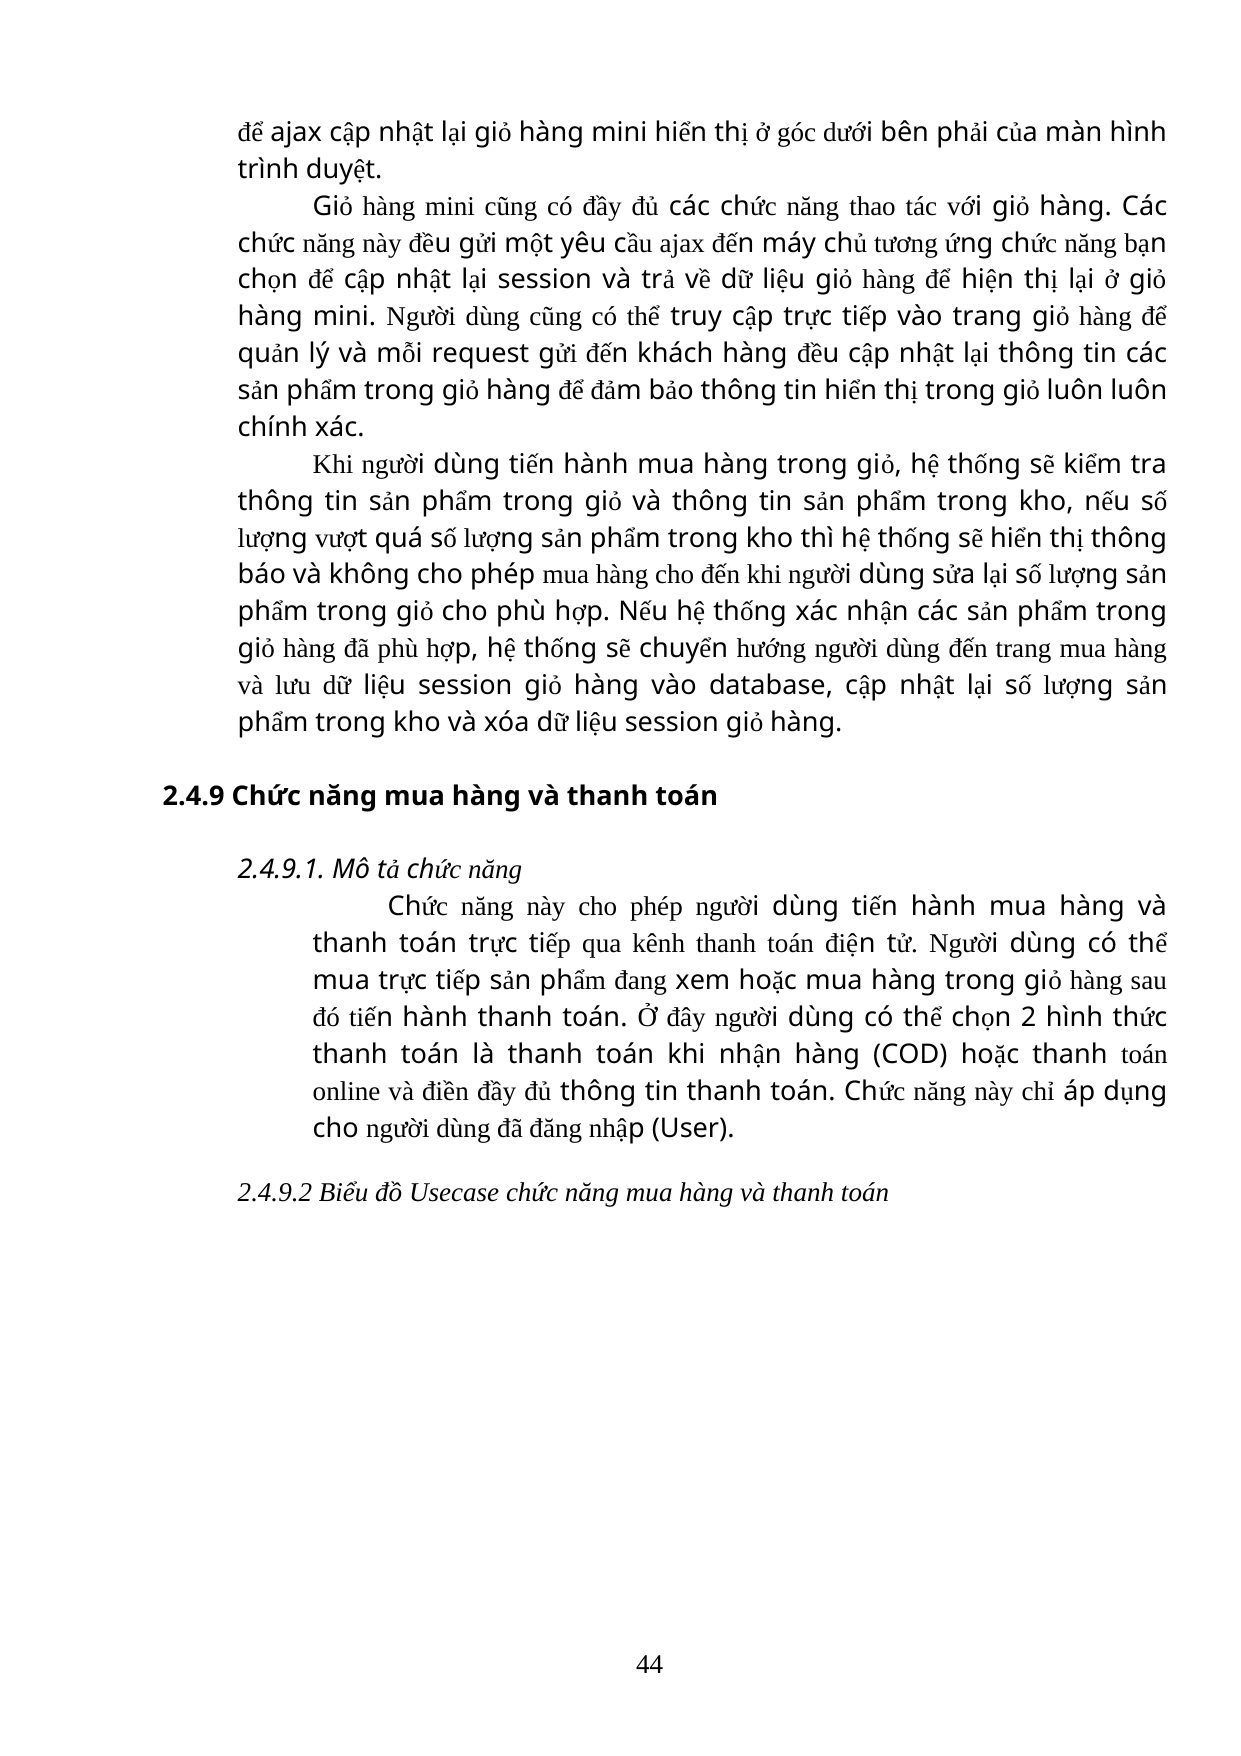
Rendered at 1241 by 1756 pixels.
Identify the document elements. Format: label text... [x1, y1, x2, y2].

text 2.4.9 Chức năng mua hàng và thanh toán [162, 776, 1167, 813]
text Giỏ hàng mini cũng có đầy đủ các chức năng thao tác với giỏ hàng. Các chức năng này đều gửi một yêu cầu ajax đến máy chủ tương ứng chức năng bạn chọn để cập nhật lại session và trả về dữ liệu giỏ hàng để hiện thị lại ở giỏ hàng mini. Người dùng cũng có thể truy cập trực tiếp vào trang giỏ hàng để quản lý và mỗi request gửi đến khách hàng đều cập nhật lại thông tin các sản phẩm trong giỏ hàng để đảm bảo thông tin hiển thị trong giỏ luôn luôn chính xác. [237, 186, 1167, 444]
text 2.4.9.2 Biểu đồ Usecase chức năng mua hàng và thanh toán [162, 1176, 1167, 1207]
text 2.4.9.1. Mô tả chức năng [162, 850, 1167, 887]
text Khi người dùng tiến hành mua hàng trong giỏ, hệ thống sẽ kiểm tra thông tin sản phẩm trong giỏ và thông tin sản phẩm trong kho, nếu số lượng vượt quá số lượng sản phẩm trong kho thì hệ thống sẽ hiển thị thông báo và không cho phép mua hàng cho đến khi người dùng sửa lại số lượng sản phẩm trong giỏ cho phù hợp. Nếu hệ thống xác nhận các sản phẩm trong giỏ hàng đã phù hợp, hệ thống sẽ chuyển hướng người dùng đến trang mua hàng và lưu dữ liệu session giỏ hàng vào database, cập nhật lại số lượng sản phẩm trong kho và xóa dữ liệu session giỏ hàng. [237, 444, 1167, 739]
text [237, 112, 1167, 186]
text Chức năng này cho phép người dùng tiến hành mua hàng và thanh toán trực tiếp qua kênh thanh toán điện tử. Người dùng có thể mua trực tiếp sản phẩm đang xem hoặc mua hàng trong giỏ hàng sau đó tiến hành thanh toán. Ở đây người dùng có thể chọn 2 hình thức thanh toán là thanh toán khi nhận hàng (COD) hoặc thanh toán online và điền đầy đủ thông tin thanh toán. Chức năng này chỉ áp dụng cho người dùng đã đăng nhập (User). [312, 887, 1167, 1145]
